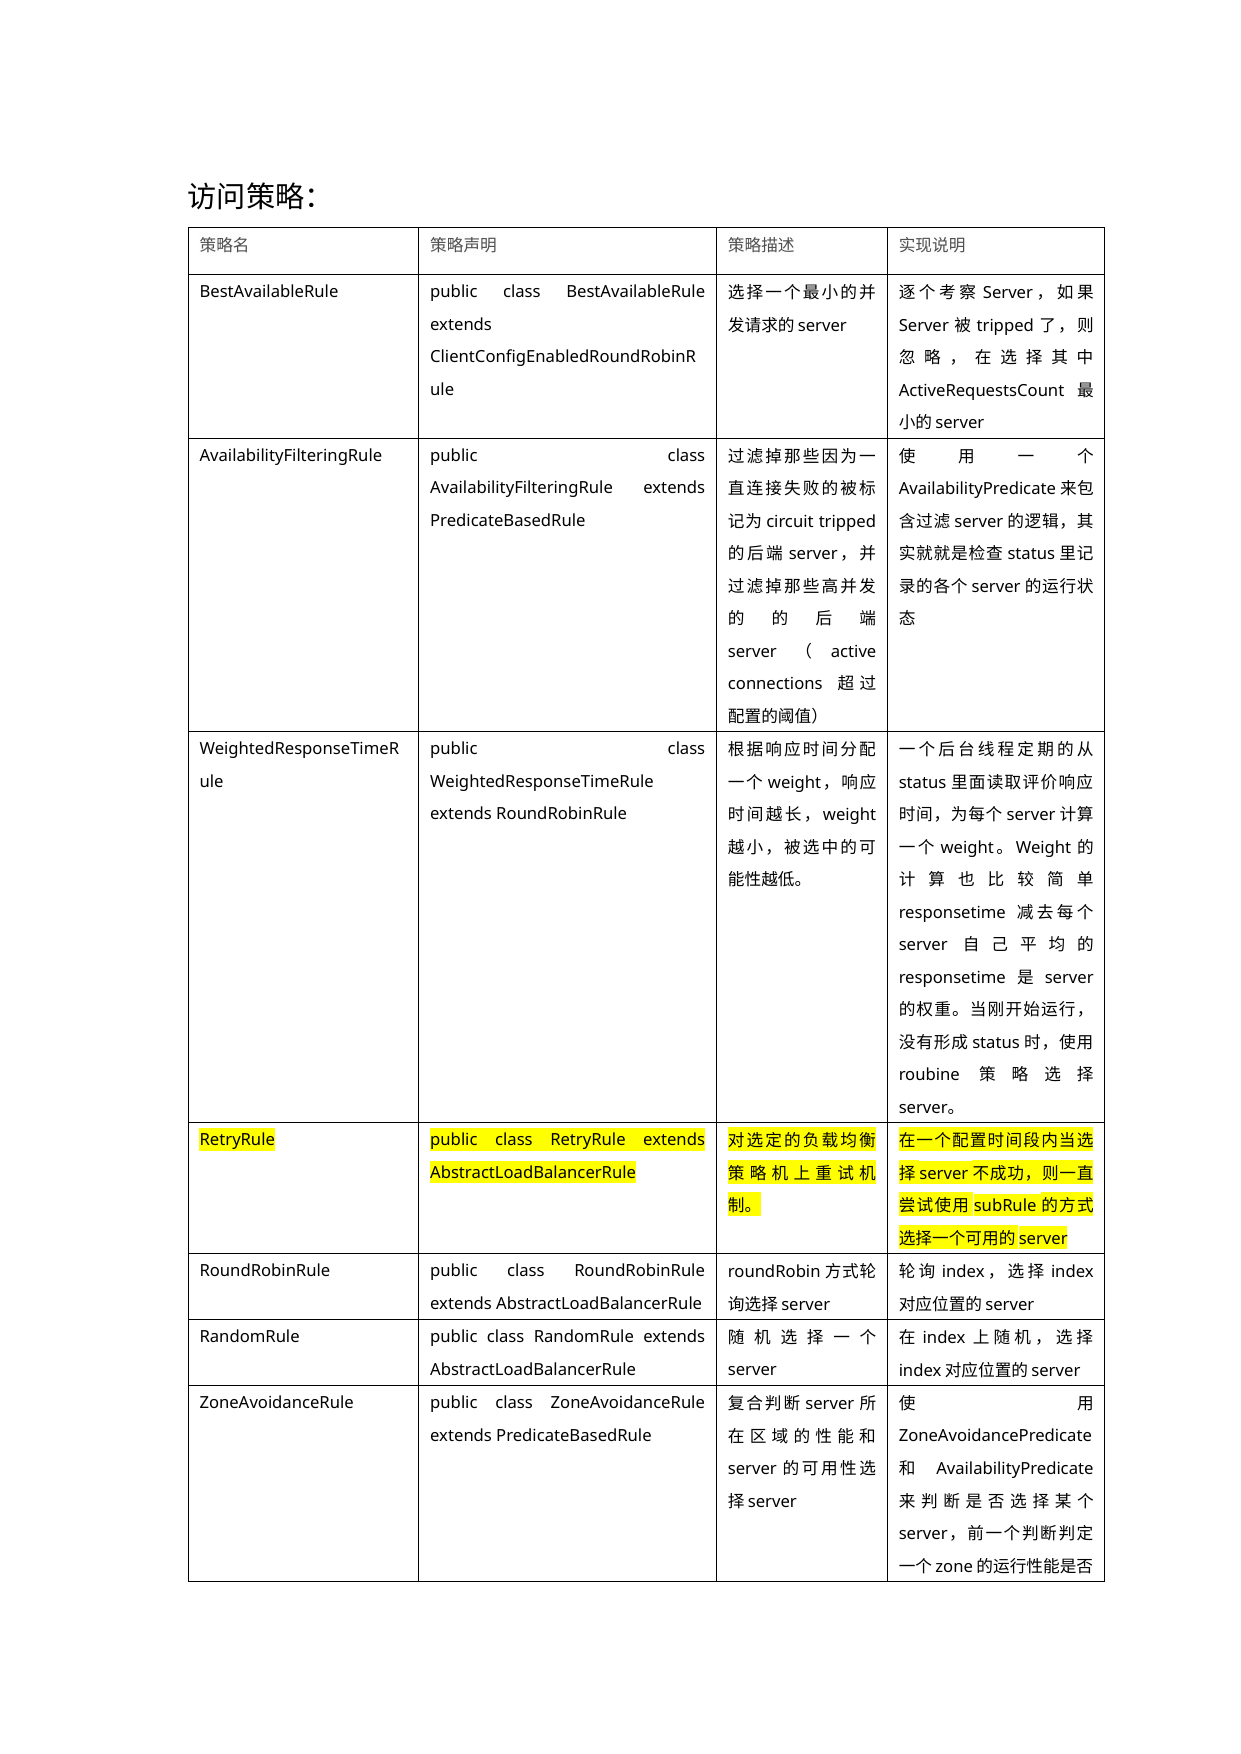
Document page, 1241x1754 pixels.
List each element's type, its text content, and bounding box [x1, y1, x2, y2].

table_cell 逐个考察Server，如果Server被tripped了，则忽略，在选择其中ActiveRequestsCount最小的server [888, 275, 1104, 437]
text 访问策略： [187, 162, 1053, 227]
table_cell public class BestAvailableRule extends ClientConfigEnabledRoundRobinRule [419, 275, 716, 437]
table_cell RandomRule [189, 1320, 418, 1385]
table_cell public class WeightedResponseTimeRule extends RoundRobinRule [419, 732, 716, 1122]
table_cell AvailabilityFilteringRule [189, 439, 418, 731]
table_header 策略声明 [419, 228, 716, 274]
table_cell 随机选择一个server [717, 1320, 887, 1385]
table_cell roundRobin方式轮询选择server [717, 1254, 887, 1319]
table_cell 在一个配置时间段内当选择server不成功，则一直尝试使用subRule的方式选择一个可用的server [888, 1123, 1104, 1253]
table_cell public class RoundRobinRule extends AbstractLoadBalancerRule [419, 1254, 716, 1319]
table_cell public class RetryRule extends AbstractLoadBalancerRule [419, 1123, 716, 1253]
table_cell 在index上随机，选择index对应位置的server [888, 1320, 1104, 1385]
table_cell 对选定的负载均衡策略机上重试机制。 [717, 1123, 887, 1253]
table_cell BestAvailableRule [189, 275, 418, 437]
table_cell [888, 1386, 1104, 1581]
table_cell ZoneAvoidanceRule [189, 1386, 418, 1581]
table_cell 一个后台线程定期的从status里面读取评价响应时间，为每个server计算一个weight。Weight的计算也比较简单responsetime 减去每个server自己平均的responsetime是server的权重。当刚开始运行，没有形成status时，使用roubine策略选择server。 [888, 732, 1104, 1122]
table_header 实现说明 [888, 228, 1104, 274]
table_cell 根据响应时间分配一个weight，响应时间越长，weight越小，被选中的可能性越低。 [717, 732, 887, 1122]
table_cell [419, 1386, 716, 1581]
table_cell WeightedResponseTimeRule [189, 732, 418, 1122]
table_cell 过滤掉那些因为一直连接失败的被标记为circuit tripped的后端server，并过滤掉那些高并发的的后端server（active connections 超过配置的阈值） [717, 439, 887, 731]
table_header 策略描述 [717, 228, 887, 274]
table_cell RoundRobinRule [189, 1254, 418, 1319]
table_cell 使用一个AvailabilityPredicate来包含过滤server的逻辑，其实就就是检查status里记录的各个server的运行状态 [888, 439, 1104, 731]
table_cell public class RandomRule extends AbstractLoadBalancerRule [419, 1320, 716, 1385]
table_cell RetryRule [189, 1123, 418, 1253]
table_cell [717, 1386, 887, 1581]
table_cell public class AvailabilityFilteringRule extends PredicateBasedRule [419, 439, 716, 731]
table_cell 轮询index，选择index对应位置的server [888, 1254, 1104, 1319]
table_header 策略名 [189, 228, 418, 274]
table_cell 选择一个最小的并发请求的server [717, 275, 887, 437]
